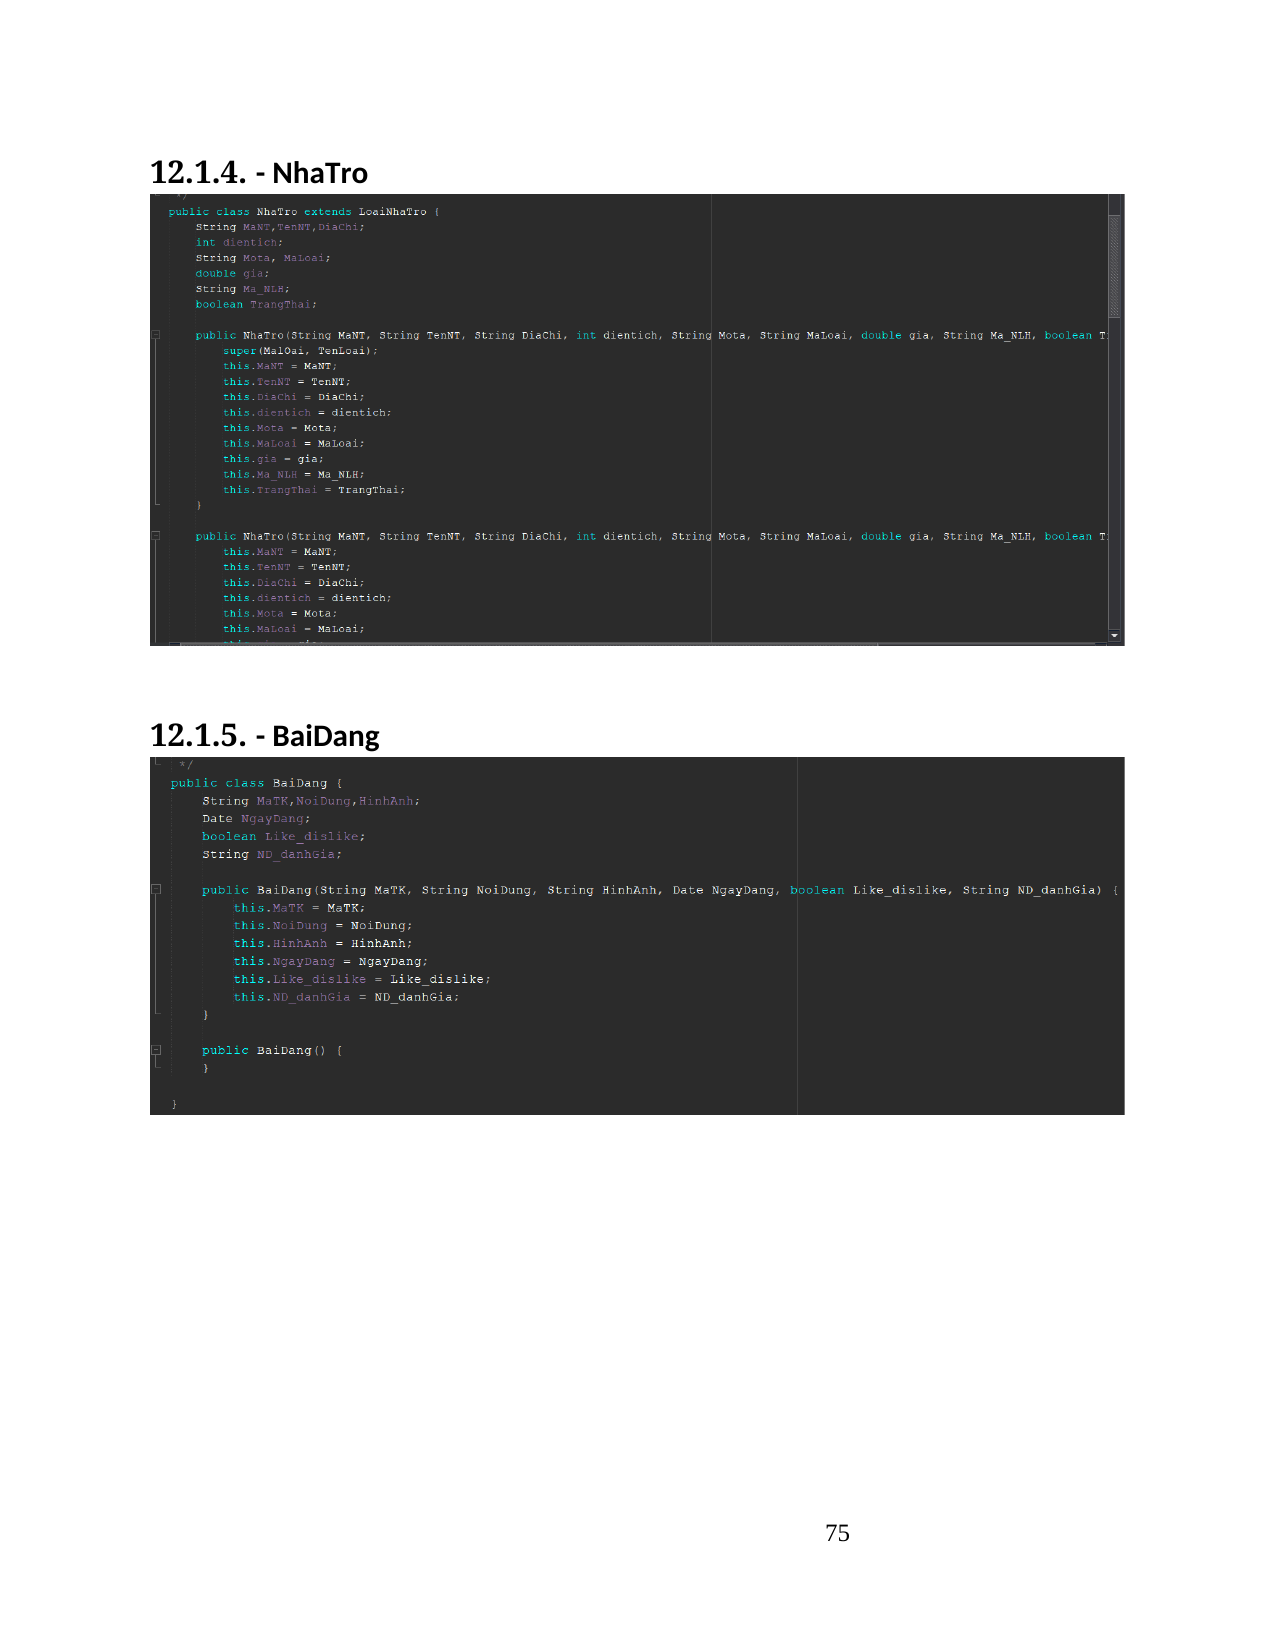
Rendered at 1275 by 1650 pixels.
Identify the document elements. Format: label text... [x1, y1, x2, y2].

subtitle - NhaTro [150, 150, 1125, 193]
picture [150, 194, 1125, 646]
picture [150, 757, 1125, 1115]
subtitle - BaiDang [150, 712, 1125, 755]
